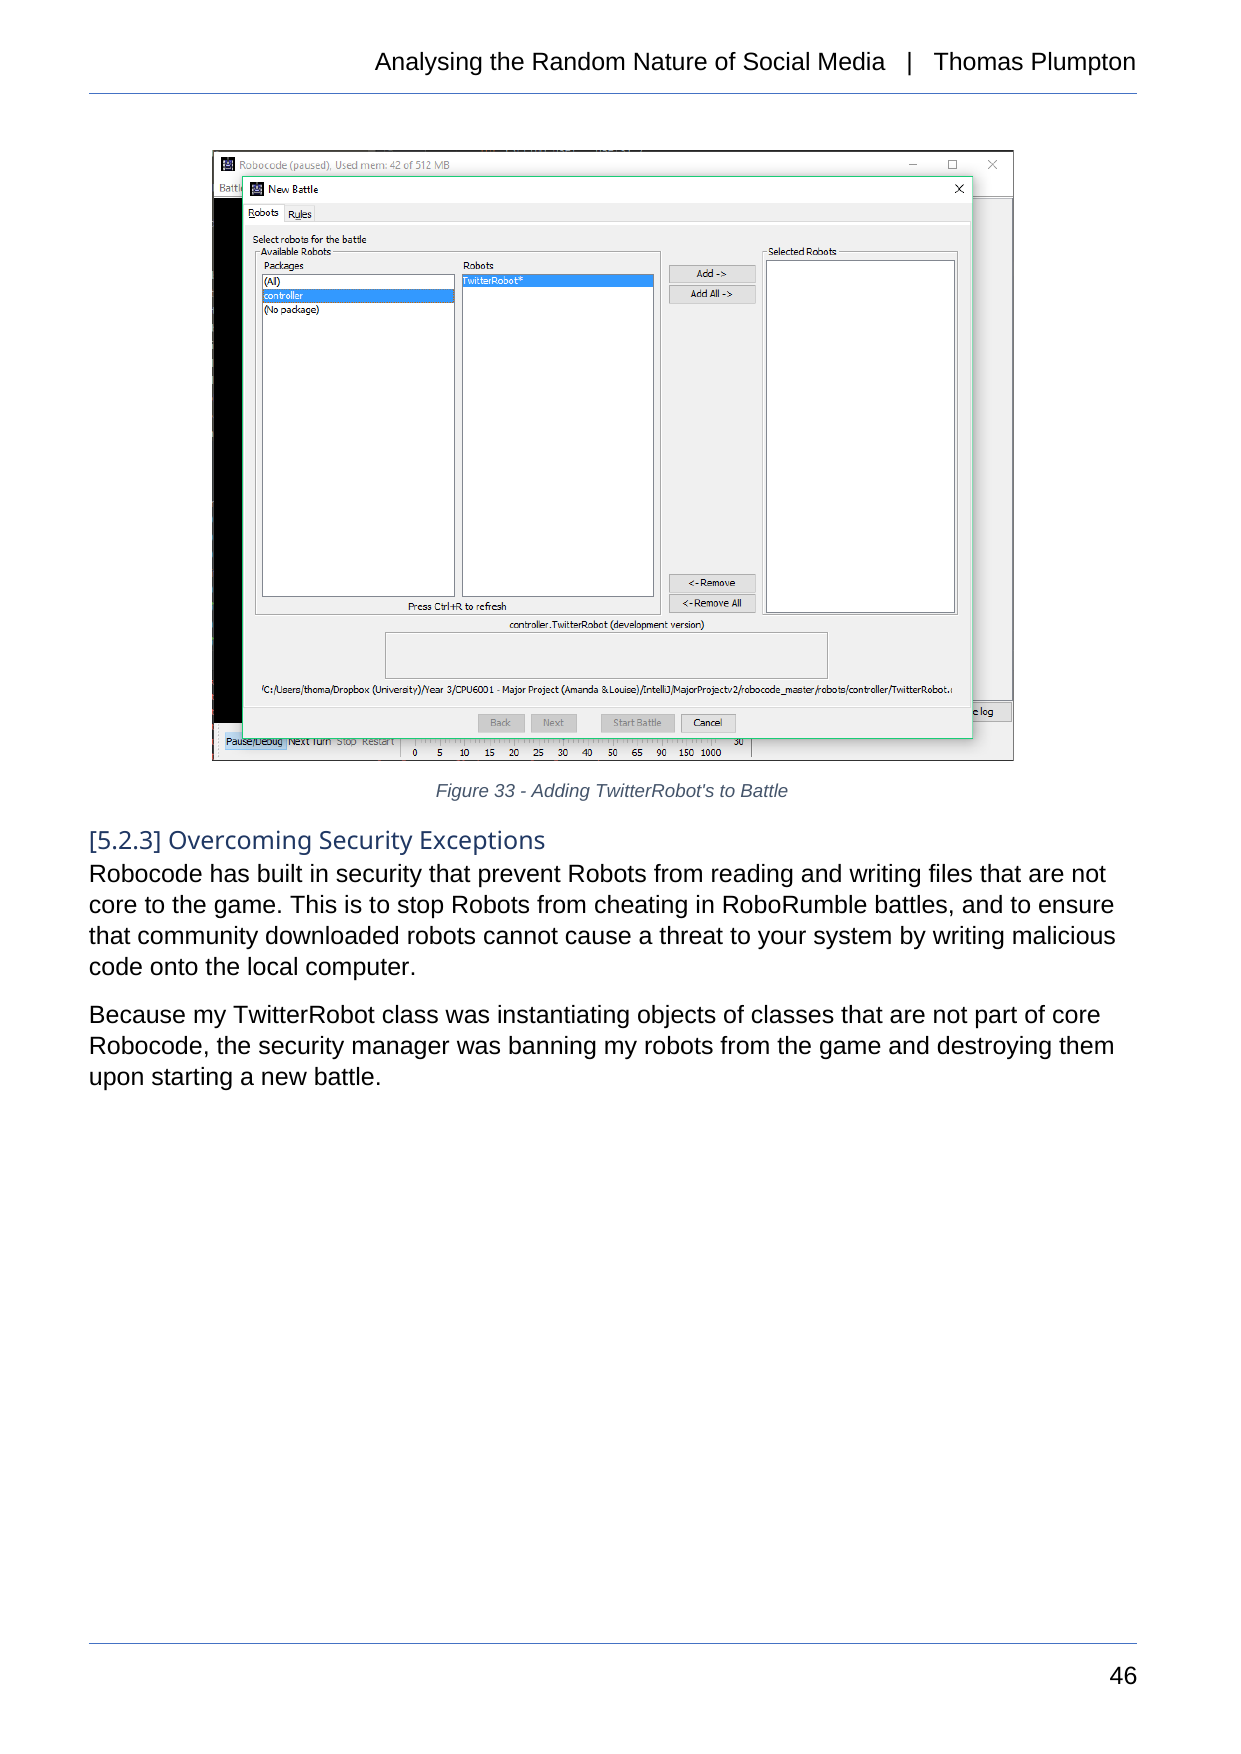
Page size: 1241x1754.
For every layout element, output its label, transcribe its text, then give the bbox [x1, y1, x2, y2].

picture [212, 150, 1014, 761]
text Robocode has built in security that prevent Robots from reading and writing files that are not core to the game. This is to stop Robots from cheating in RoboRumble battles, and to ensure that community downloaded robots cannot cause a threat to your system by writing malicious code onto the local computer. [89, 859, 1137, 981]
subtitle [5.2.3] Overcoming Security Exceptions [89, 822, 1137, 856]
text Because my TwitterRobot class was instantiating objects of classes that are not part of core Robocode, the security manager was banning my robots from the game and destroying them upon starting a new battle. [89, 1000, 1137, 1091]
